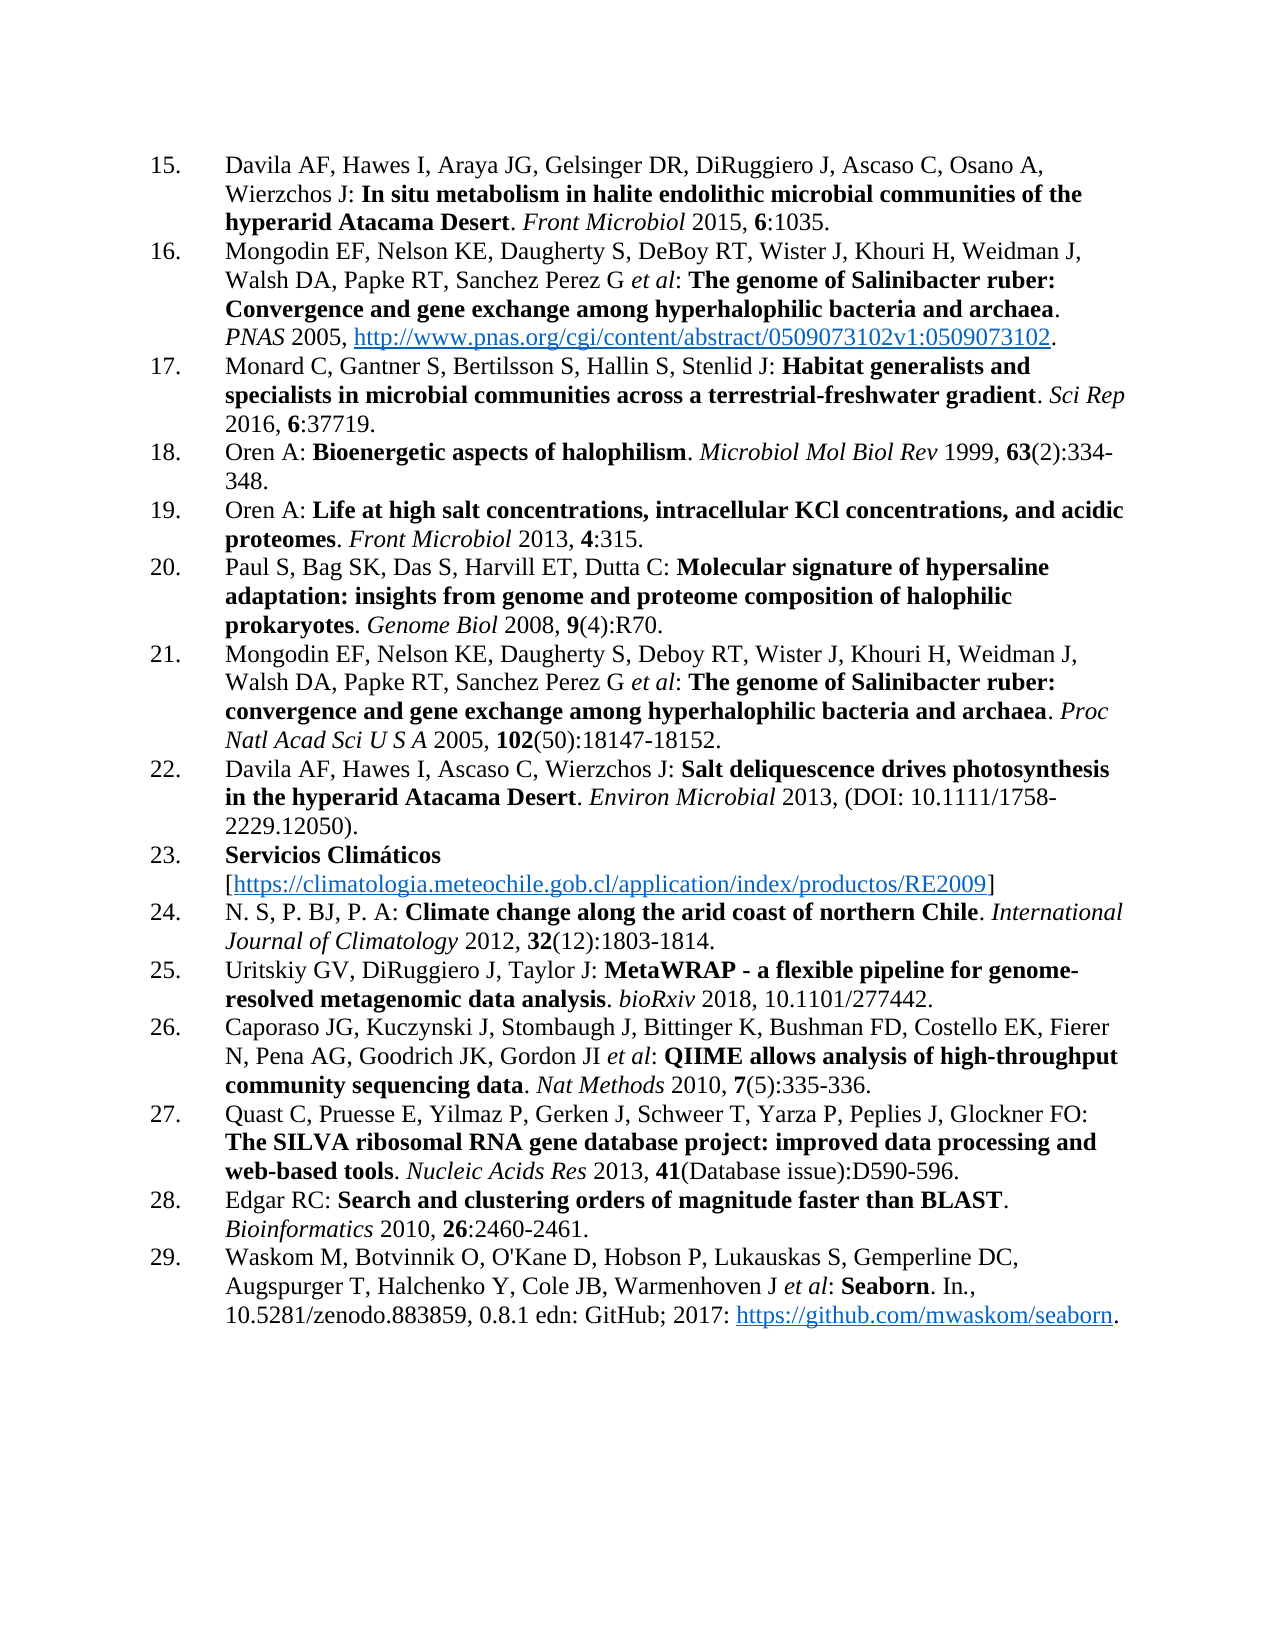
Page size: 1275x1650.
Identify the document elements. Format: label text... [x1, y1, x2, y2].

text 23. Servicios Climáticos [https://climatologia.meteochile.gob.cl/application/index/productos/RE2009] [150, 840, 1125, 897]
text 17. Monard C, Gantner S, Bertilsson S, Hallin S, Stenlid J: Habitat generalists and specialists in microbial communities across a terrestrial-freshwater gradient. Sci Rep 2016, 6:37719. [150, 351, 1125, 437]
text 21. Mongodin EF, Nelson KE, Daugherty S, Deboy RT, Wister J, Khouri H, Weidman J, Walsh DA, Papke RT, Sanchez Perez G et al: The genome of Salinibacter ruber: convergence and gene exchange among hyperhalophilic bacteria and archaea. Proc Natl Acad Sci U S A 2005, 102(50):18147-18152. [150, 639, 1125, 754]
text 19. Oren A: Life at high salt concentrations, intracellular KCl concentrations, and acidic proteomes. Front Microbiol 2013, 4:315. [150, 495, 1125, 552]
text 24. N. S, P. BJ, P. A: Climate change along the arid coast of northern Chile. International Journal of Climatology 2012, 32(12):1803-1814. [150, 897, 1125, 955]
text 20. Paul S, Bag SK, Das S, Harvill ET, Dutta C: Molecular signature of hypersaline adaptation: insights from genome and proteome composition of halophilic prokaryotes. Genome Biol 2008, 9(4):R70. [150, 552, 1125, 639]
text 26. Caporaso JG, Kuczynski J, Stombaugh J, Bittinger K, Bushman FD, Costello EK, Fierer N, Pena AG, Goodrich JK, Gordon JI et al: QIIME allows analysis of high-throughput community sequencing data. Nat Methods 2010, 7(5):335-336. [150, 1012, 1125, 1099]
text 22. Davila AF, Hawes I, Ascaso C, Wierzchos J: Salt deliquescence drives photosynthesis in the hyperarid Atacama Desert. Environ Microbial 2013, (DOI: 10.1111/1758-2229.12050). [150, 754, 1125, 840]
text 28. Edgar RC: Search and clustering orders of magnitude faster than BLAST. Bioinformatics 2010, 26:2460-2461. [150, 1185, 1125, 1242]
text 18. Oren A: Bioenergetic aspects of halophilism. Microbiol Mol Biol Rev 1999, 63(2):334-348. [150, 437, 1125, 495]
text 27. Quast C, Pruesse E, Yilmaz P, Gerken J, Schweer T, Yarza P, Peplies J, Glockner FO: The SILVA ribosomal RNA gene database project: improved data processing and web-based tools. Nucleic Acids Res 2013, 41(Database issue):D590-596. [150, 1099, 1125, 1185]
text 29. Waskom M, Botvinnik O, O'Kane D, Hobson P, Lukauskas S, Gemperline DC, Augspurger T, Halchenko Y, Cole JB, Warmenhoven J et al: Seaborn. In., 10.5281/zenodo.883859, 0.8.1 edn: GitHub; 2017: https://github.com/mwaskom/seaborn. [150, 1242, 1125, 1329]
text 15. Davila AF, Hawes I, Araya JG, Gelsinger DR, DiRuggiero J, Ascaso C, Osano A, Wierzchos J: In situ metabolism in halite endolithic microbial communities of the hyperarid Atacama Desert. Front Microbiol 2015, 6:1035. [150, 150, 1125, 236]
text 16. Mongodin EF, Nelson KE, Daugherty S, DeBoy RT, Wister J, Khouri H, Weidman J, Walsh DA, Papke RT, Sanchez Perez G et al: The genome of Salinibacter ruber: Convergence and gene exchange among hyperhalophilic bacteria and archaea. PNAS 2005, http://www.pnas.org/cgi/content/abstract/0509073102v1:0509073102. [150, 236, 1125, 351]
text 25. Uritskiy GV, DiRuggiero J, Taylor J: MetaWRAP - a flexible pipeline for genome-resolved metagenomic data analysis. bioRxiv 2018, 10.1101/277442. [150, 955, 1125, 1012]
